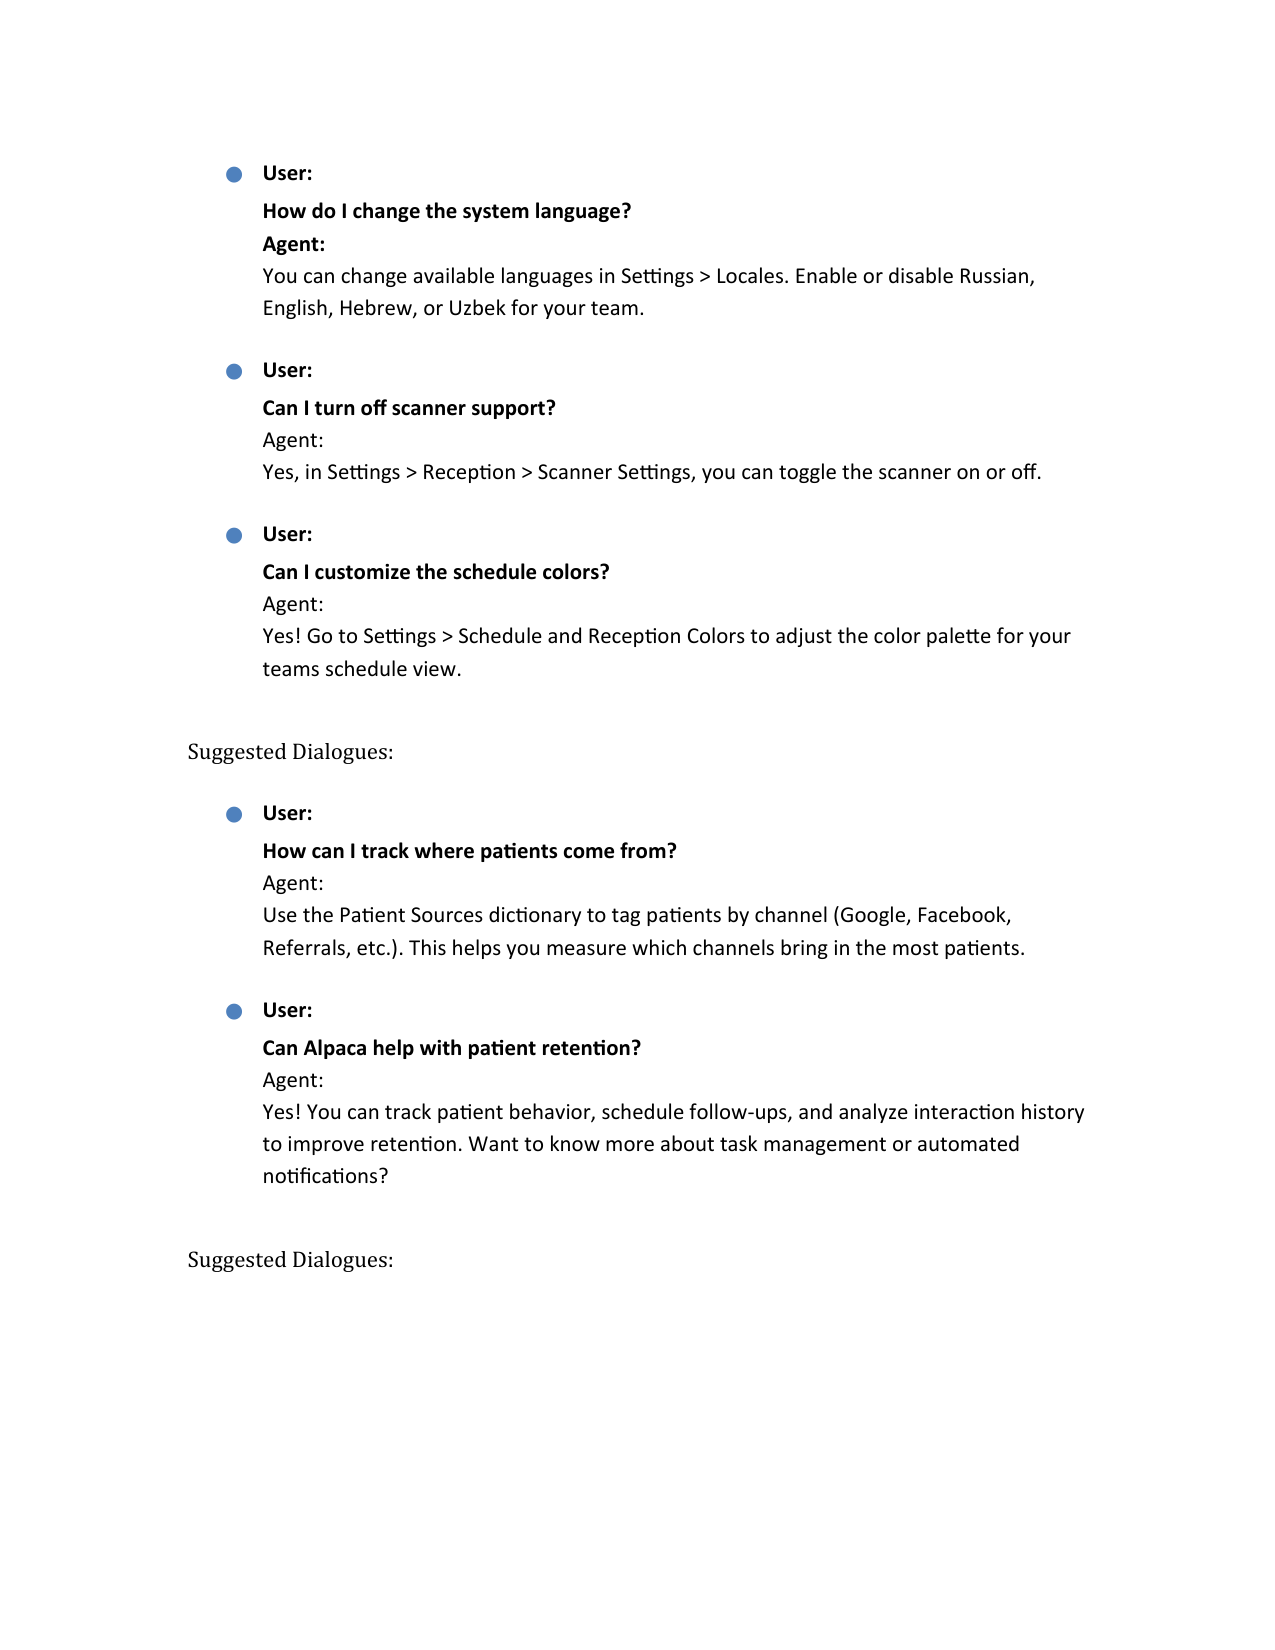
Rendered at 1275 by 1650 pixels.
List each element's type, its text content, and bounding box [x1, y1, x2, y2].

subtitle User: Can I turn off scanner support? Agent: Yes, in Settings > Reception > Scanner Settings, you can toggle the scanner on or off. [225, 346, 1087, 486]
subtitle User: How do I change the system language? Agent: You can change available languages in Settings > Locales. Enable or disable Russian, English, Hebrew, or Uzbek for your team. [225, 150, 1087, 321]
text Suggested Dialogues: [187, 738, 1087, 765]
subtitle User: Can Alpaca help with patient retention? Agent: Yes! You can track patient behavior, schedule follow-ups, and analyze interaction history to improve retention. Want to know more about task management or automated notifications? [225, 986, 1087, 1190]
text Suggested Dialogues: [187, 1246, 1087, 1272]
subtitle User: How can I track where patients come from? Agent: Use the Patient Sources dictionary to tag patients by channel (Google, Facebook, Referrals, etc.). This helps you measure which channels bring in the most patients. [225, 790, 1087, 961]
subtitle User: Can I customize the schedule colors? Agent: Yes! Go to Settings > Schedule and Reception Colors to adjust the color palette for your teams schedule view. [225, 511, 1087, 682]
